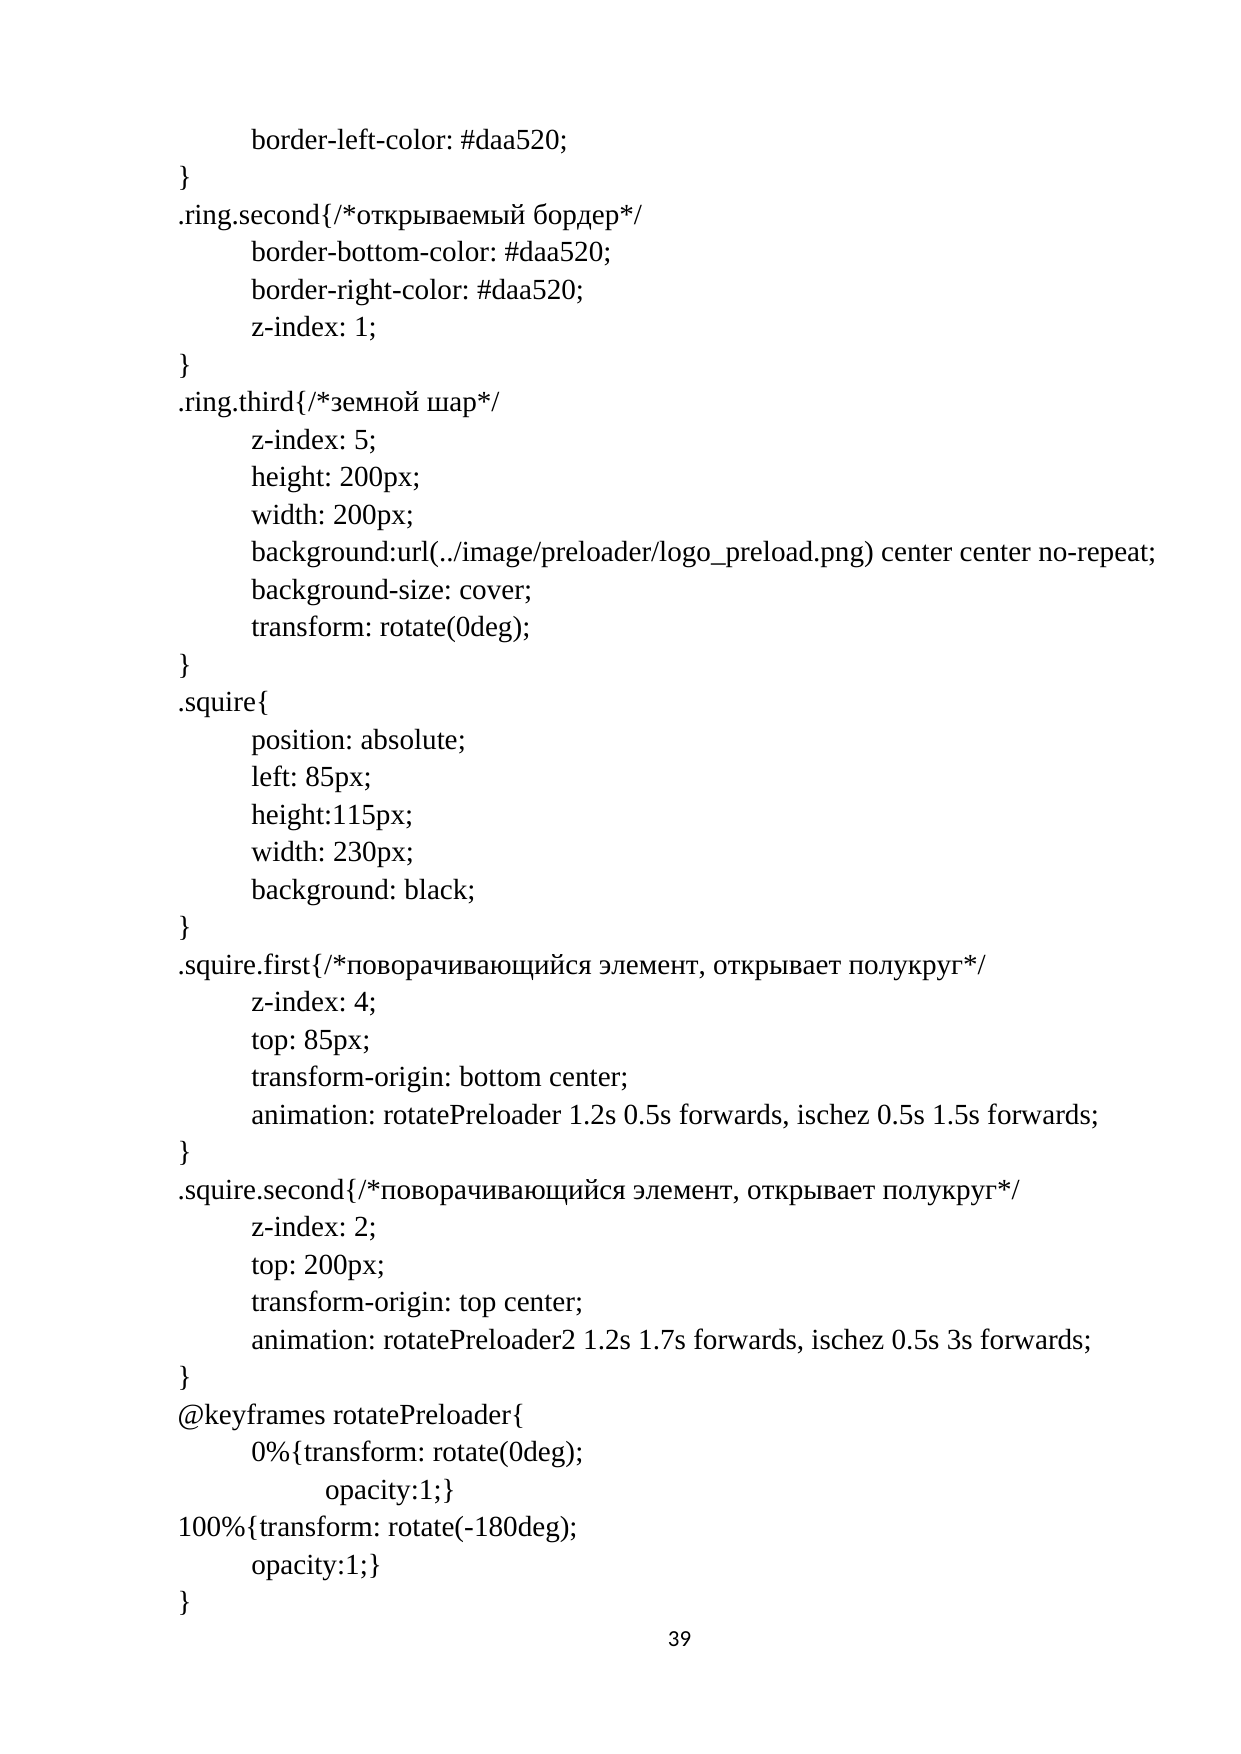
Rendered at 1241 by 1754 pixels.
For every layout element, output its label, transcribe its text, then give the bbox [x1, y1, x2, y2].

text z-index: 1; [177, 306, 1181, 343]
text .ring.second{/*открываемый бордер*/ [177, 193, 1181, 231]
text border-bottom-color: #daa520; [177, 231, 1181, 268]
text width: 230px; [177, 831, 1181, 868]
text animation: rotatePreloader 1.2s 0.5s forwards, ischez 0.5s 1.5s forwards; [177, 1093, 1181, 1131]
text z-index: 5; [177, 418, 1181, 456]
text border-left-color: #daa520; [177, 118, 1181, 156]
text animation: rotatePreloader2 1.2s 1.7s forwards, ischez 0.5s 3s forwards; [177, 1318, 1181, 1356]
text background-size: cover; [177, 568, 1181, 606]
text z-index: 4; [177, 981, 1181, 1018]
text .squire{ [177, 681, 1181, 718]
text background:url(../image/preloader/logo_preload.png) center center no-repeat; [177, 531, 1181, 568]
text z-index: 2; [177, 1206, 1181, 1243]
text position: absolute; [177, 718, 1181, 756]
text } [177, 1131, 1181, 1168]
text width: 200px; [177, 493, 1181, 531]
text 0%{transform: rotate(0deg); [177, 1431, 1181, 1468]
text transform: rotate(0deg); [177, 606, 1181, 643]
text transform-origin: top center; [177, 1281, 1181, 1318]
text } [177, 643, 1181, 681]
text } [177, 343, 1181, 381]
text .squire.first{/*поворачивающийся элемент, открывает полукруг*/ [177, 943, 1181, 981]
text } [177, 1581, 1181, 1618]
text top: 200px; [177, 1243, 1181, 1281]
text } [177, 156, 1181, 193]
text opacity:1;} [177, 1468, 1181, 1506]
text } [177, 906, 1181, 943]
text transform-origin: bottom center; [177, 1056, 1181, 1093]
text opacity:1;} [177, 1543, 1181, 1581]
text 100%{transform: rotate(-180deg); [177, 1506, 1181, 1543]
text height:115px; [177, 793, 1181, 831]
text border-right-color: #daa520; [177, 268, 1181, 306]
text .squire.second{/*поворачивающийся элемент, открывает полукруг*/ [177, 1168, 1181, 1206]
text background: black; [177, 868, 1181, 906]
text top: 85px; [177, 1018, 1181, 1056]
text } [177, 1356, 1181, 1393]
text left: 85px; [177, 756, 1181, 793]
text @keyframes rotatePreloader{ [177, 1393, 1181, 1431]
text height: 200px; [177, 456, 1181, 493]
text .ring.third{/*земной шар*/ [177, 381, 1181, 418]
